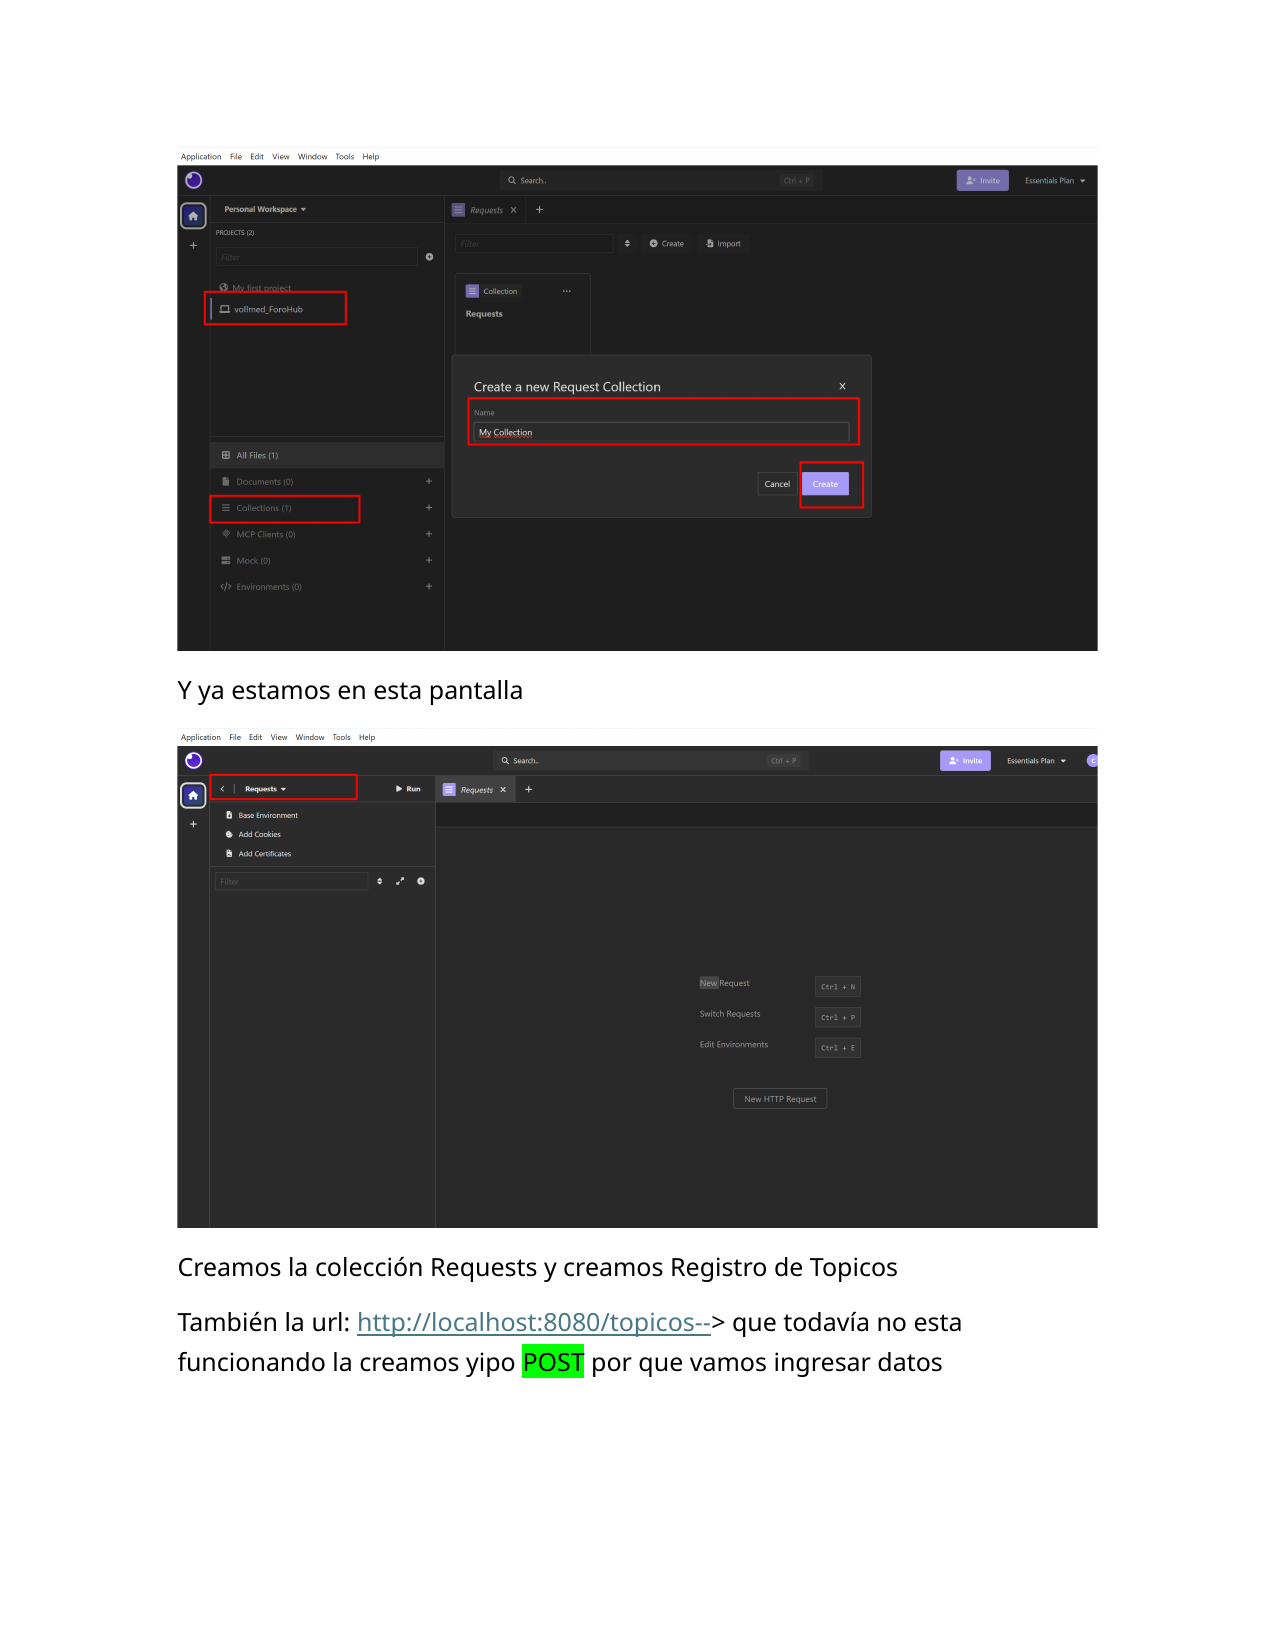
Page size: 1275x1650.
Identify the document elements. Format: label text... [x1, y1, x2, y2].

picture [177, 728, 1098, 1228]
picture [177, 147, 1098, 651]
text Y ya estamos en esta pantalla [177, 673, 1098, 707]
text Creamos la colección Requests y creamos Registro de Topicos [177, 1249, 1098, 1283]
text También la url: http://localhost:8080/topicos--> que todavía no esta funcionando la creamos yipo POST por que vamos ingresar datos [177, 1305, 1098, 1378]
